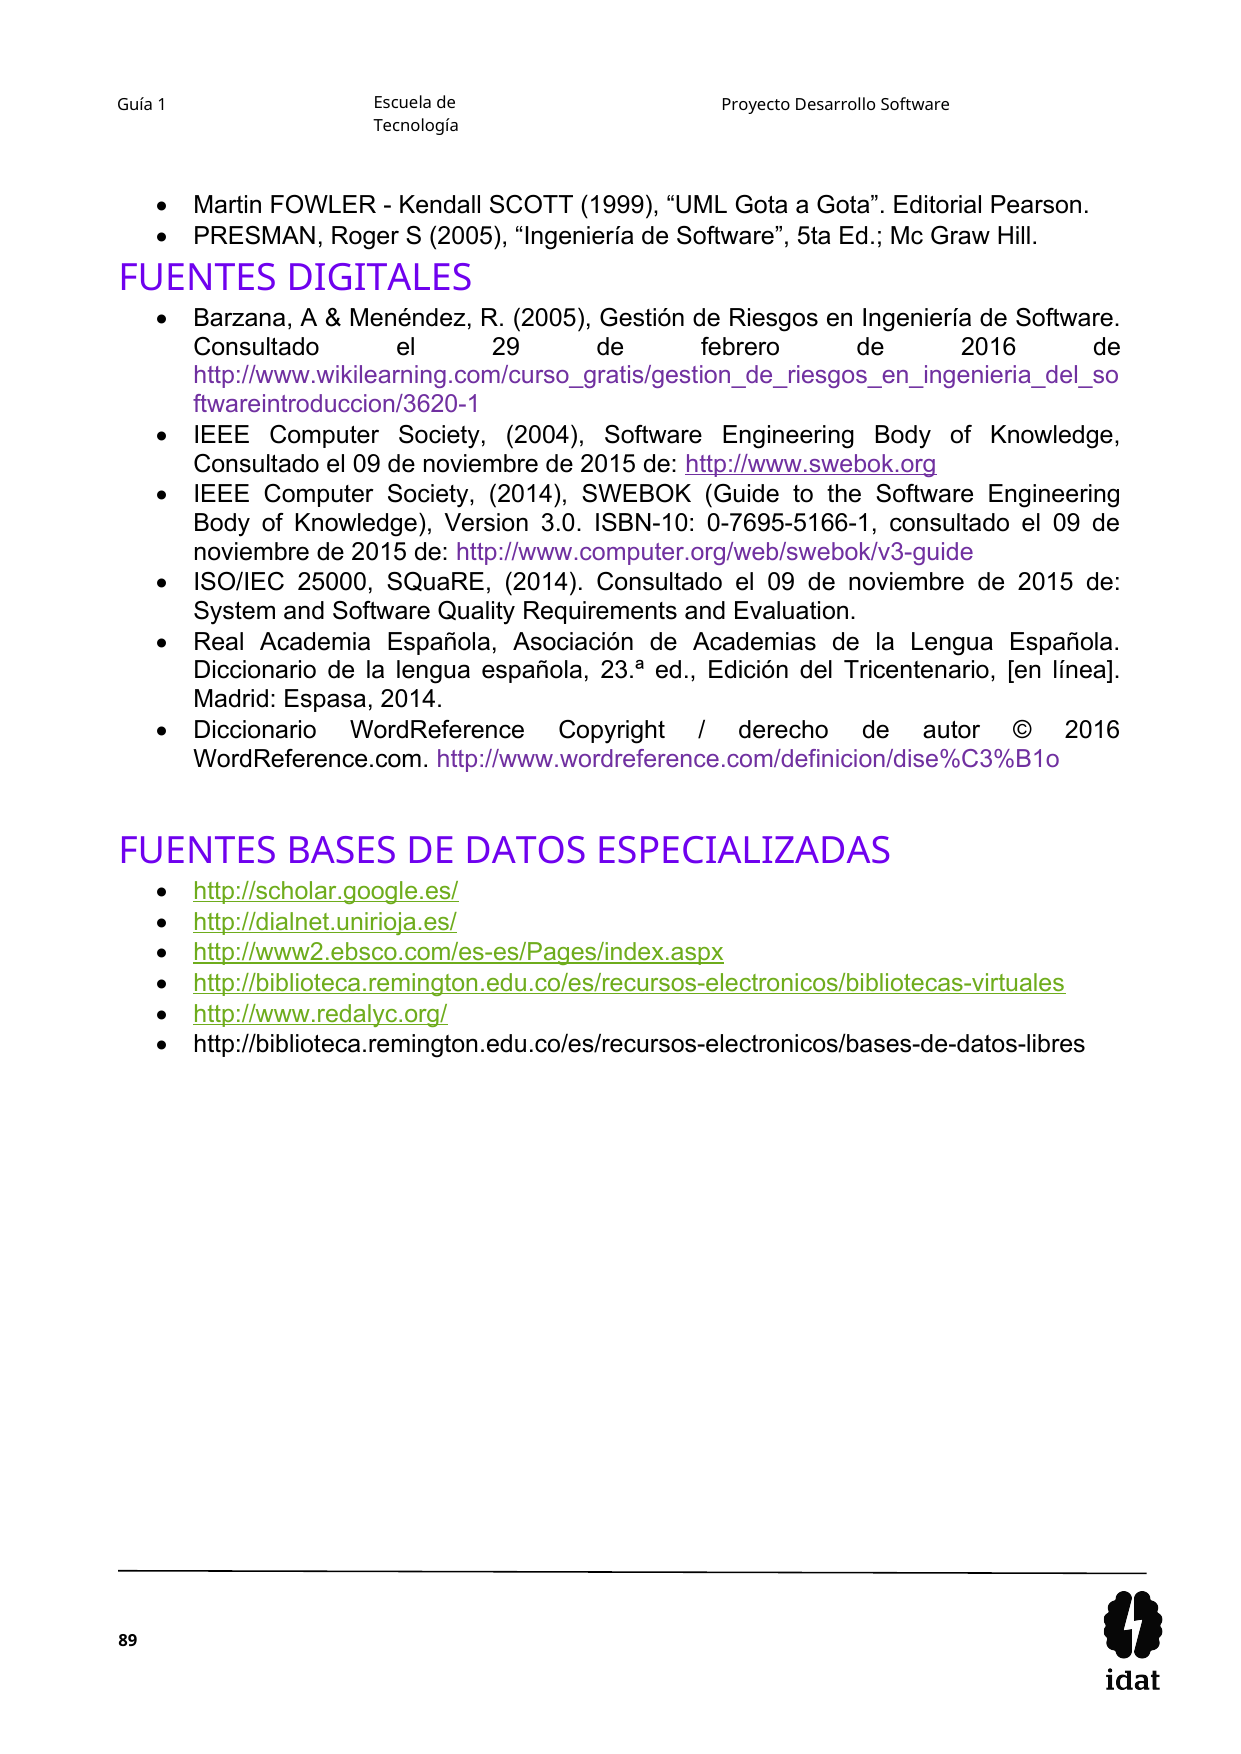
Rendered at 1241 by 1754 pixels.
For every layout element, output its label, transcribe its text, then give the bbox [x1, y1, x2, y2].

list http://biblioteca.remington.edu.co/es/recursos-electronicos/bibliotecas-virtuales [156, 966, 1122, 997]
list Diccionario WordReference Copyright / derecho de autor © 2016 WordReference.com. http://www.wordreference.com/definicion/dise%C3%B1o [156, 713, 1122, 772]
list http://scholar.google.es/ [156, 874, 1122, 905]
picture [1103, 1591, 1163, 1690]
list Barzana, A & Menéndez, R. (2005), Gestión de Riesgos en Ingeniería de Software. Consultado el 29 de febrero de 2016 de http://www.wikilearning.com/curso_gratis/gestion_de_riesgos_en_ingenieria_del_softwareintroduccion/3620-1 [156, 301, 1122, 418]
list IEEE Computer Society, (2004), Software Engineering Body of Knowledge, Consultado el 09 de noviembre de 2015 de: http://www.swebok.org [156, 418, 1122, 477]
list Real Academia Española, Asociación de Academias de la Lengua Española. Diccionario de la lengua española, 23.ª ed., Edición del Tricentenario, [en línea]. Madrid: Espasa, 2014. [156, 625, 1122, 713]
list http://www2.ebsco.com/es-es/Pages/index.aspx [156, 936, 1122, 966]
list Martin FOWLER - Kendall SCOTT (1999), “UML Gota a Gota”. Editorial Pearson. [156, 189, 1122, 219]
list PRESMAN, Roger S (2005), “Ingeniería de Software”, 5ta Ed.; Mc Graw Hill. [156, 219, 1122, 250]
list http://biblioteca.remington.edu.co/es/recursos-electronicos/bases-de-datos-libres [156, 1027, 1122, 1058]
text FUENTES BASES DE DATOS ESPECIALIZADAS [118, 823, 1122, 874]
text FUENTES DIGITALES [118, 250, 1122, 301]
list http://dialnet.unirioja.es/ [156, 905, 1122, 936]
list http://www.redalyc.org/ [156, 997, 1122, 1027]
list ISO/IEC 25000, SQuaRE, (2014). Consultado el 09 de noviembre de 2015 de: System and Software Quality Requirements and Evaluation. [156, 565, 1122, 625]
list IEEE Computer Society, (2014), SWEBOK (Guide to the Software Engineering Body of Knowledge), Version 3.0. ISBN-10: 0-7695-5166-1, consultado el 09 de noviembre de 2015 de: http://www.computer.org/web/swebok/v3-guide [156, 477, 1122, 565]
